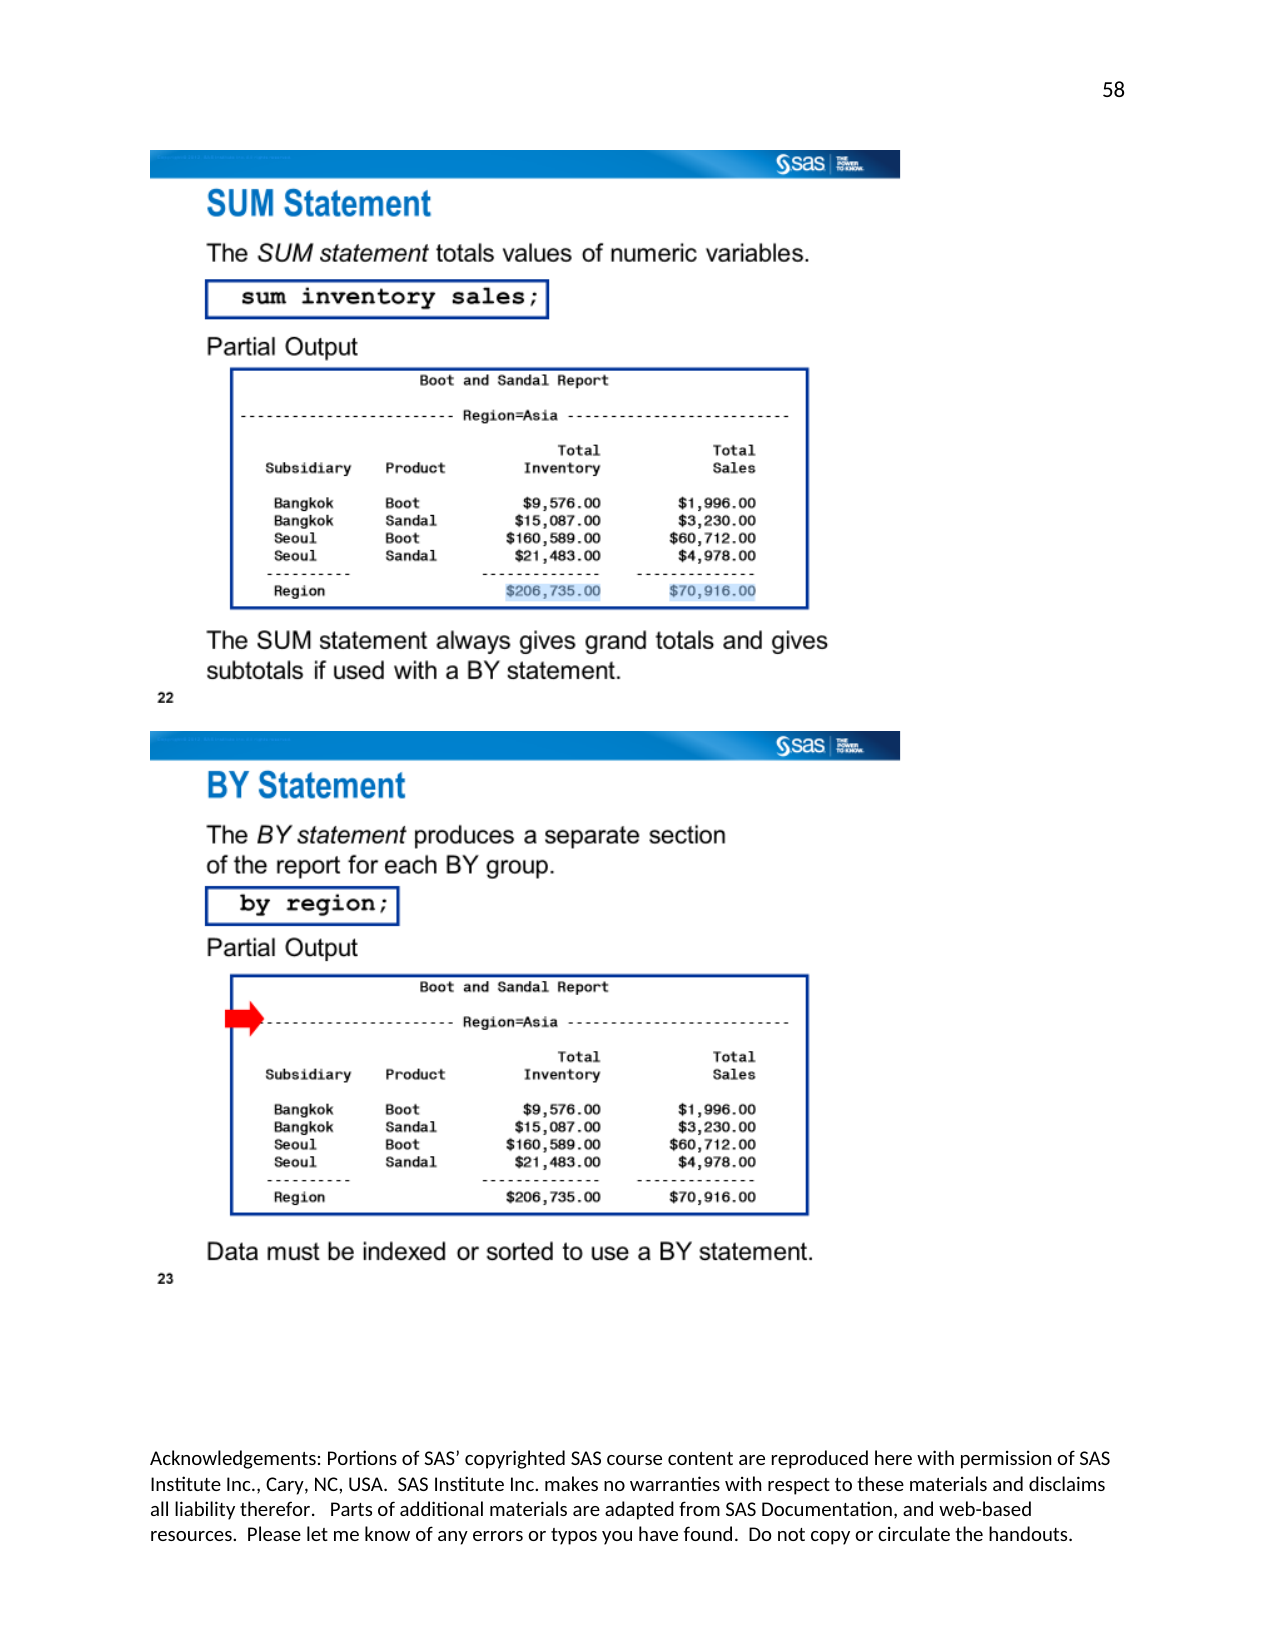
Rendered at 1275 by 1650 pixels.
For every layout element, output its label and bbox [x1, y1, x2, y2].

picture [150, 731, 901, 1294]
picture [150, 150, 901, 713]
